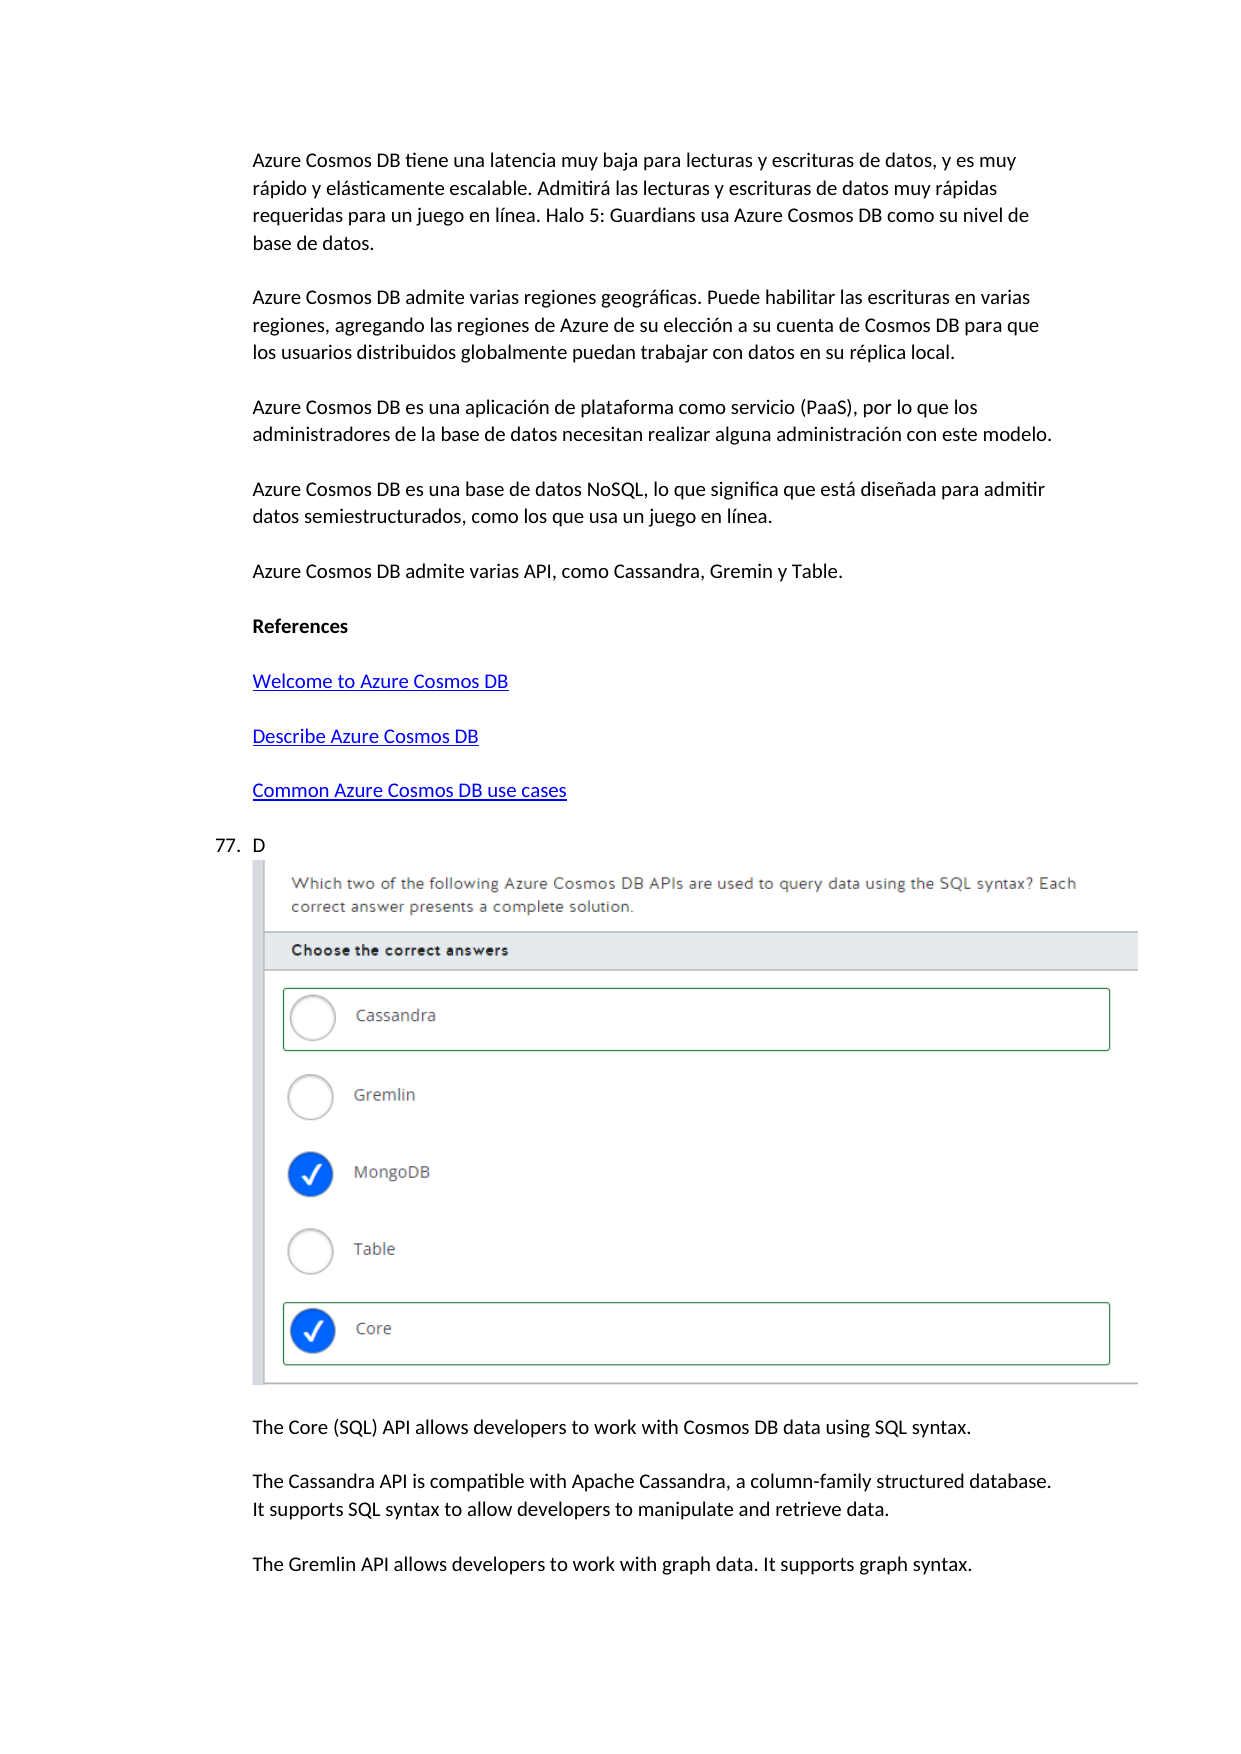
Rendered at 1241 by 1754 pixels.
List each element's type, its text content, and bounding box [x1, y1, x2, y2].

list Azure Cosmos DB admite varias API, como Cassandra, Gremin y Table. [252, 558, 1063, 584]
list Azure Cosmos DB es una aplicación de plataforma como servicio (PaaS), por lo que los administradores de la base de datos necesitan realizar alguna administración con este modelo. [252, 394, 1063, 447]
picture [252, 860, 1138, 1385]
list Azure Cosmos DB admite varias regiones geográficas. Puede habilitar las escrituras en varias regiones, agregando las regiones de Azure de su elección a su cuenta de Cosmos DB para que los usuarios distribuidos globalmente puedan trabajar con datos en su réplica local. [252, 284, 1063, 365]
list Azure Cosmos DB tiene una latencia muy baja para lecturas y escrituras de datos, y es muy rápido y elásticamente escalable. Admitirá las lecturas y escrituras de datos muy rápidas requeridas para un juego en línea. Halo 5: Guardians usa Azure Cosmos DB como su nivel de base de datos. [252, 148, 1063, 255]
list D [215, 832, 1063, 858]
list Azure Cosmos DB es una base de datos NoSQL, lo que significa que está diseñada para admitir datos semiestructurados, como los que usa un juego en línea. [252, 476, 1063, 529]
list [252, 1414, 1063, 1604]
list References Welcome to Azure Cosmos DB Describe Azure Cosmos DB Common Azure Cosmos DB use cases [252, 586, 1063, 803]
